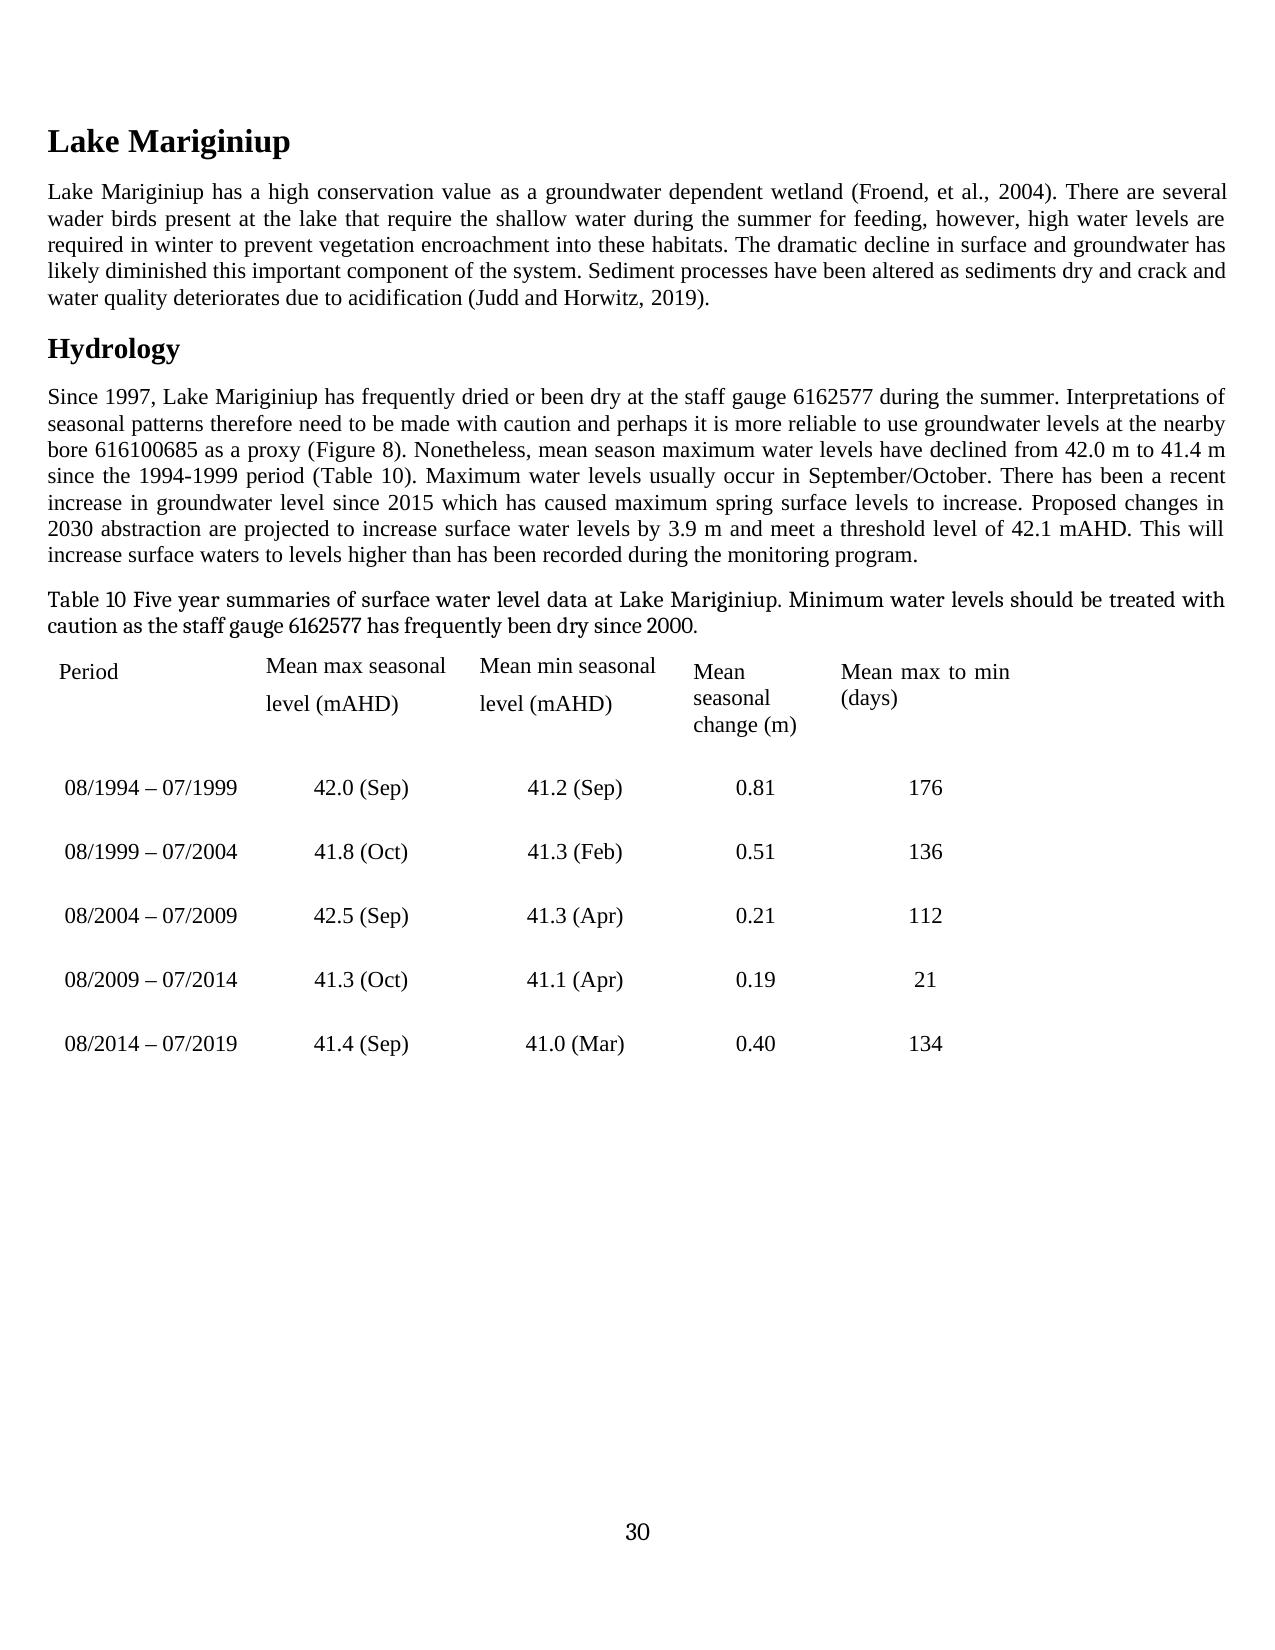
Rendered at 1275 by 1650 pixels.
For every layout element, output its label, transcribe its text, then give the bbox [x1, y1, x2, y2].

table_cell 134 [829, 1011, 1021, 1075]
table_cell 08/1999 – 07/2004 [47, 820, 254, 883]
table_cell 136 [829, 820, 1021, 883]
subtitle Lake Mariginiup [47, 121, 1228, 159]
text Lake Mariginiup has a high conservation value as a groundwater dependent wetland (Froend, et al., 2004). There are several wader birds present at the lake that require the shallow water during the summer for feeding, however, high water levels are required in winter to prevent vegetation encroachment into these habitats. The dramatic decline in surface and groundwater has likely diminished this important component of the system. Sediment processes have been altered as sediments dry and crack and water quality deteriorates due to acidification (Judd and Horwitz, 2019). [47, 178, 1228, 310]
table_cell 08/2009 – 07/2014 [47, 947, 254, 1011]
table_cell 0.51 [682, 820, 829, 883]
table_cell 21 [829, 947, 1021, 1011]
table_cell 41.8 (Oct) [254, 820, 468, 883]
table_cell 42.5 (Sep) [254, 884, 468, 947]
table_cell 41.4 (Sep) [254, 1011, 468, 1075]
table_cell 08/2014 – 07/2019 [47, 1011, 254, 1075]
table_cell 41.3 (Oct) [254, 947, 468, 1011]
table_cell 41.2 (Sep) [468, 756, 682, 819]
table_cell 41.3 (Feb) [468, 820, 682, 883]
table_cell 08/1994 – 07/1999 [47, 756, 254, 819]
table_cell 0.19 [682, 947, 829, 1011]
table_cell 0.40 [682, 1011, 829, 1075]
table_header Mean max seasonal level (mAHD) [254, 639, 468, 756]
table_header Mean max to min (days) [829, 639, 1021, 756]
table_cell 41.3 (Apr) [468, 884, 682, 947]
table_header Period [47, 639, 254, 756]
table_cell 0.21 [682, 884, 829, 947]
table_cell 112 [829, 884, 1021, 947]
table_cell 0.81 [682, 756, 829, 819]
table_cell 176 [829, 756, 1021, 819]
table_header Mean min seasonal level (mAHD) [468, 639, 682, 756]
table_cell 41.0 (Mar) [468, 1011, 682, 1075]
subtitle Hydrology [47, 331, 1228, 364]
table_cell 08/2004 – 07/2009 [47, 884, 254, 947]
table_header Mean seasonal change (m) [682, 639, 829, 756]
table_cell 42.0 (Sep) [254, 756, 468, 819]
table_cell 41.1 (Apr) [468, 947, 682, 1011]
